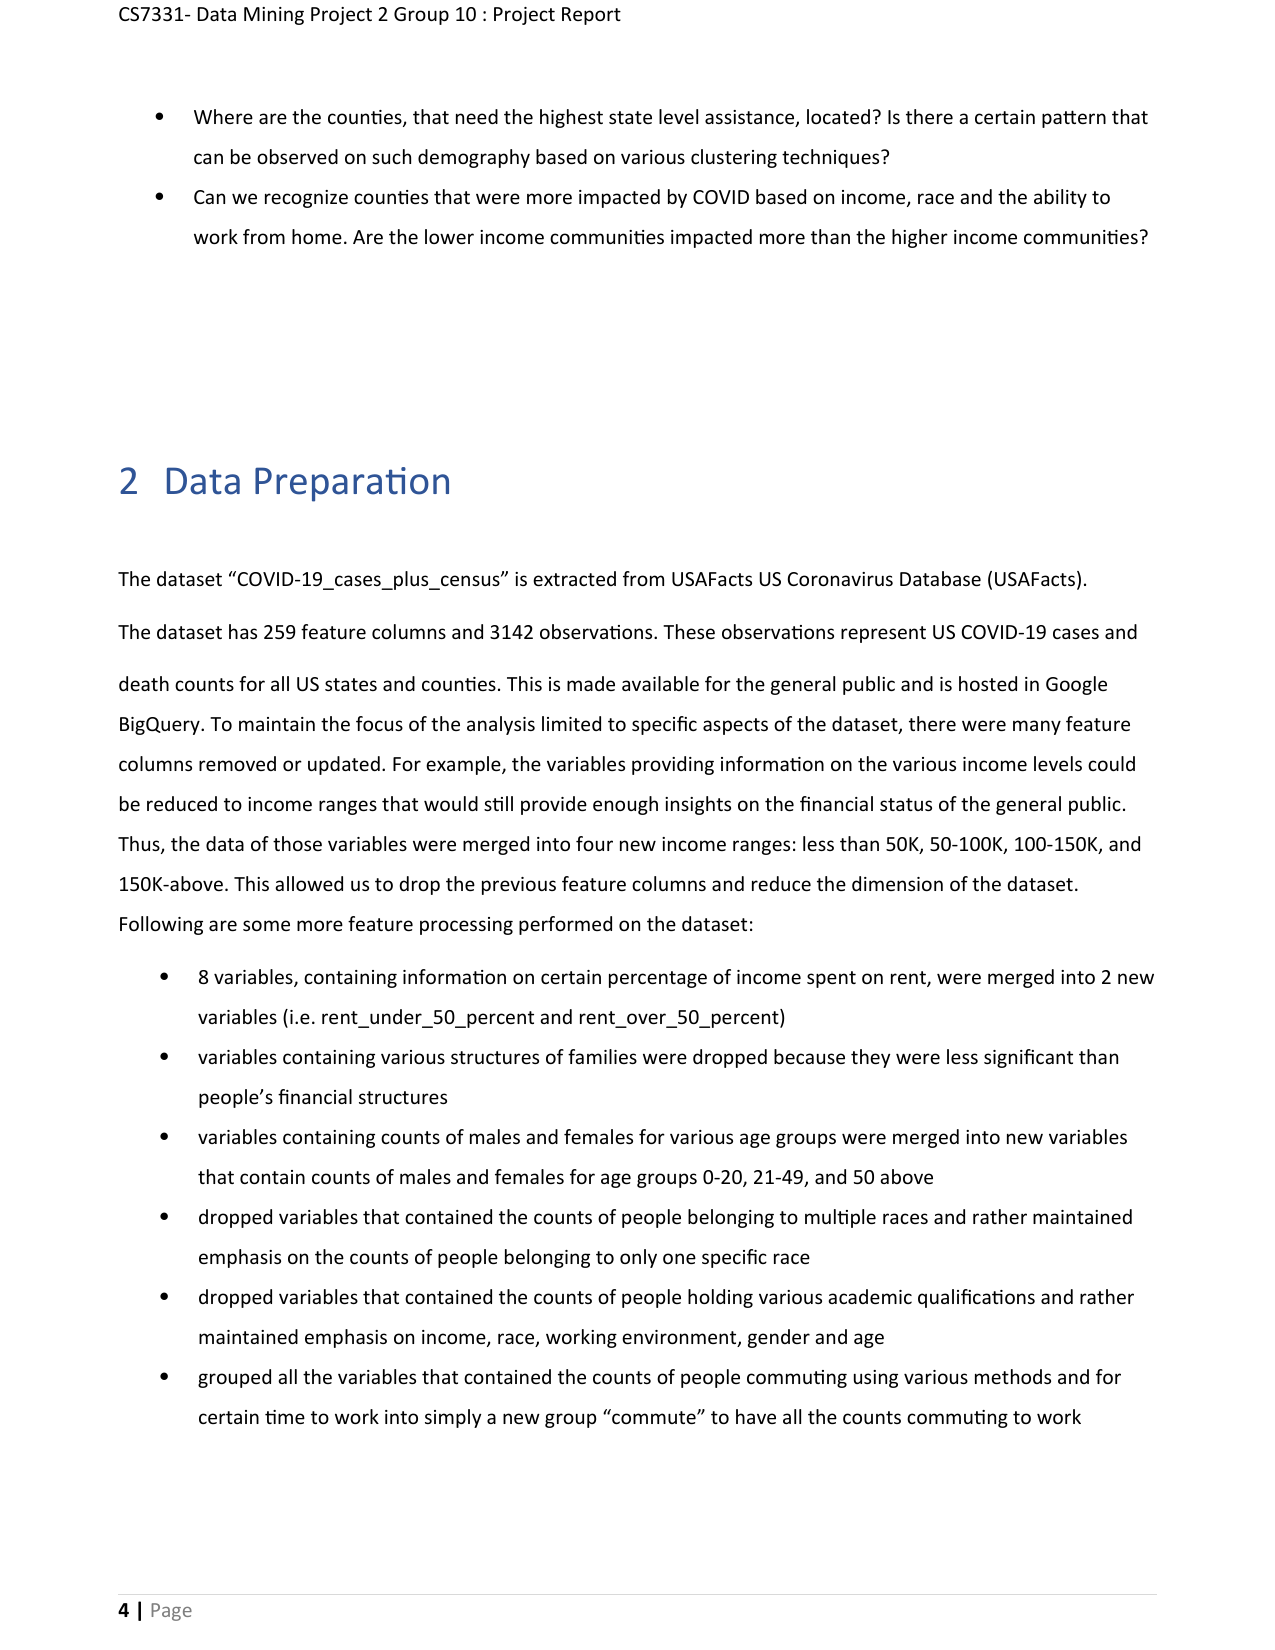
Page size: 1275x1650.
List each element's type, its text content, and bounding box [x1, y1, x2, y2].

list Can we recognize counties that were more impacted by COVID based on income, race and the ability to work from home. Are the lower income communities impacted more than the higher income communities? [156, 183, 1157, 250]
list 8 variables, containing information on certain percentage of income spent on rent, were merged into 2 new variables (i.e. rent_under_50_percent and rent_over_50_percent) [160, 963, 1157, 1030]
list Where are the counties, that need the highest state level assistance, located? Is there a certain pattern that can be observed on such demography based on various clustering techniques? [156, 103, 1157, 170]
text The dataset has 259 feature columns and 3142 observations. These observations represent US COVID-19 cases and [118, 618, 1157, 645]
list dropped variables that contained the counts of people belonging to multiple races and rather maintained emphasis on the counts of people belonging to only one specific race [160, 1203, 1157, 1270]
list dropped variables that contained the counts of people holding various academic qualifications and rather maintained emphasis on income, race, working environment, gender and age [160, 1283, 1157, 1350]
text The dataset “COVID-19_cases_plus_census” is extracted from USAFacts US Coronavirus Database (USAFacts). [118, 566, 1157, 592]
subtitle Data Preparation [118, 454, 1157, 505]
list variables containing various structures of families were dropped because they were less significant than people’s financial structures [160, 1043, 1157, 1110]
text death counts for all US states and counties. This is made available for the general public and is hosted in Google BigQuery. To maintain the focus of the analysis limited to specific aspects of the dataset, there were many feature columns removed or updated. For example, the variables providing information on the various income levels could be reduced to income ranges that would still provide enough insights on the financial status of the general public. Thus, the data of those variables were merged into four new income ranges: less than 50K, 50-100K, 100-150K, and 150K-above. This allowed us to drop the previous feature columns and reduce the dimension of the dataset. Following are some more feature processing performed on the dataset: [118, 671, 1157, 937]
list variables containing counts of males and females for various age groups were merged into new variables that contain counts of males and females for age groups 0-20, 21-49, and 50 above [160, 1123, 1157, 1190]
list grouped all the variables that contained the counts of people commuting using various methods and for certain time to work into simply a new group “commute” to have all the counts commuting to work [160, 1363, 1157, 1470]
